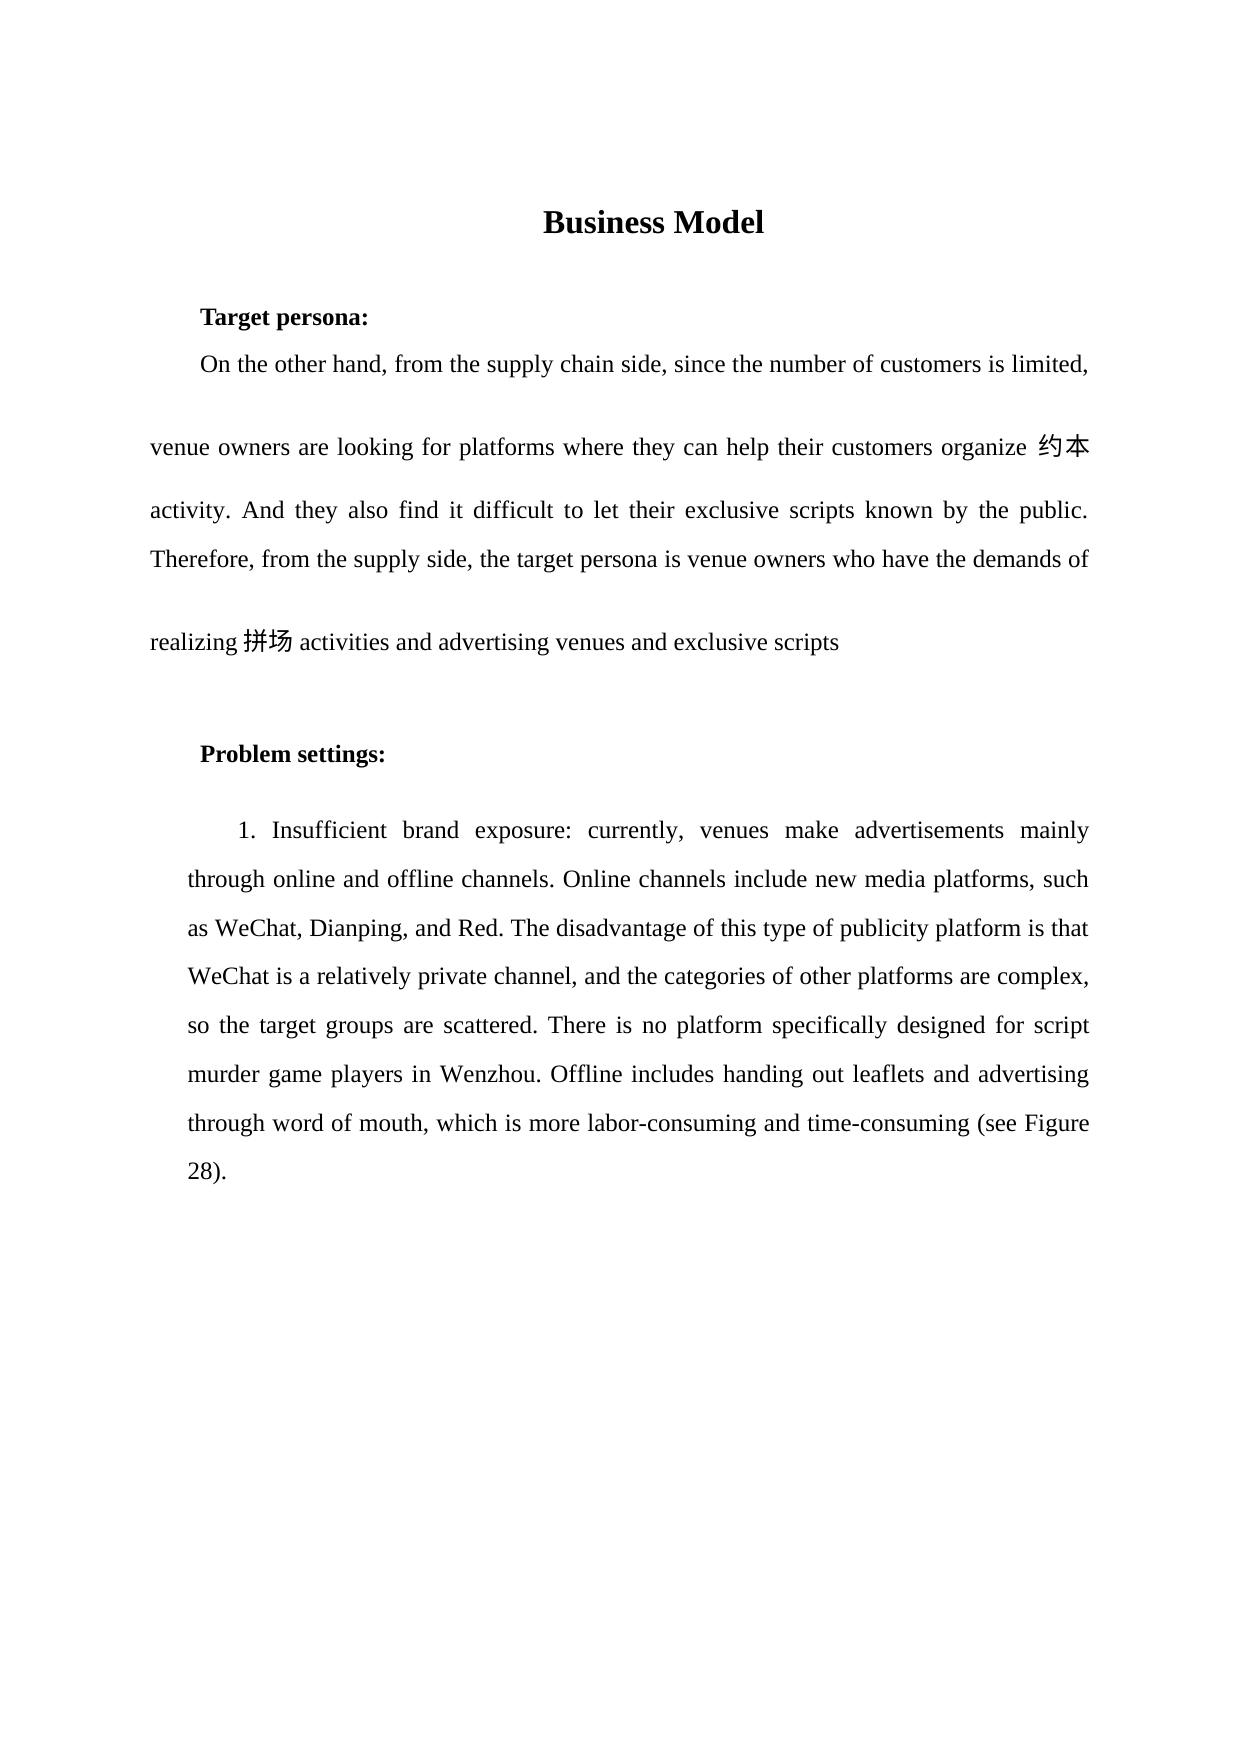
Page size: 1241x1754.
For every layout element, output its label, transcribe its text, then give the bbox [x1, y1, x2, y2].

text Problem settings: [150, 737, 1090, 770]
text 1. Insufficient brand exposure: currently, venues make advertisements mainly through online and offline channels. Online channels include new media platforms, such as WeChat, Dianping, and Red. The disadvantage of this type of publicity platform is that WeChat is a relatively private channel, and the categories of other platforms are complex, so the target groups are scattered. There is no platform specifically designed for script murder game players in Wenzhou. Offline includes handing out leaflets and advertising through word of mouth, which is more labor-consuming and time-consuming (see Figure 28). [187, 813, 1090, 1187]
subtitle Business Model [150, 189, 1090, 254]
text On the other hand, from the supply chain side, since the number of customers is limited, venue owners are looking for platforms where they can help their customers organize 约本 activity. And they also find it difficult to let their exclusive scripts known by the public. Therefore, from the supply side, the target persona is venue owners who have the demands of realizing 拼场 activities and advertising venues and exclusive scripts [150, 347, 1090, 672]
text Target persona: [150, 300, 1090, 333]
